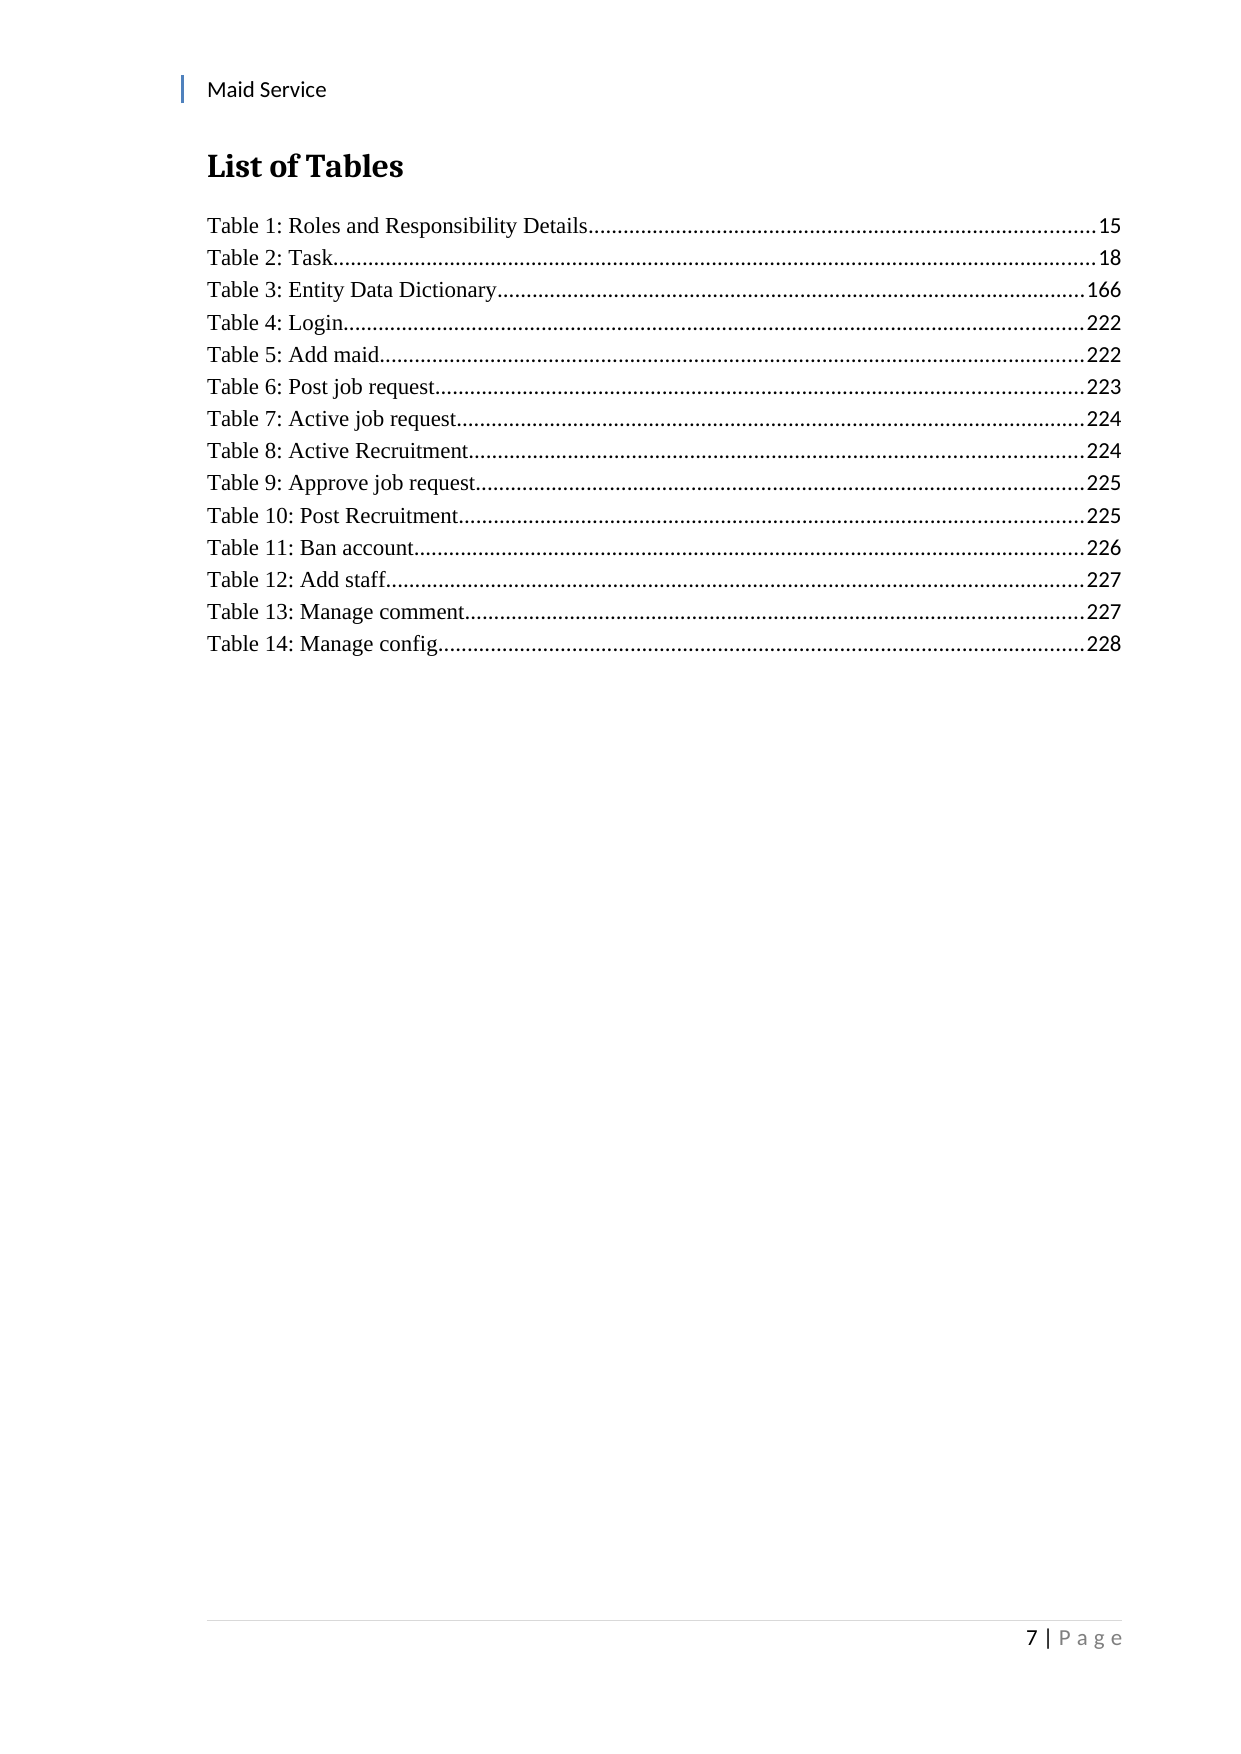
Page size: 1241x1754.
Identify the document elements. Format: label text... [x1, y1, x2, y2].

text Table 5: Add maid 222 [207, 340, 1122, 368]
subtitle List of Tables [207, 148, 1122, 186]
text Table 9: Approve job request 225 [207, 468, 1122, 497]
text Table 1: Roles and Responsibility Details 15 [207, 211, 1122, 239]
text Table 13: Manage comment 227 [207, 597, 1122, 625]
text Table 11: Ban account 226 [207, 533, 1122, 561]
text Table 14: Manage config 228 [207, 629, 1122, 657]
text Table 7: Active job request 224 [207, 404, 1122, 432]
text Table 8: Active Recruitment 224 [207, 436, 1122, 464]
text Table 2: Task 18 [207, 243, 1122, 271]
text Table 3: Entity Data Dictionary 166 [207, 275, 1122, 303]
text Table 12: Add staff 227 [207, 565, 1122, 593]
text Table 6: Post job request 223 [207, 372, 1122, 400]
text Table 4: Login 222 [207, 308, 1122, 336]
text Table 10: Post Recruitment 225 [207, 501, 1122, 529]
